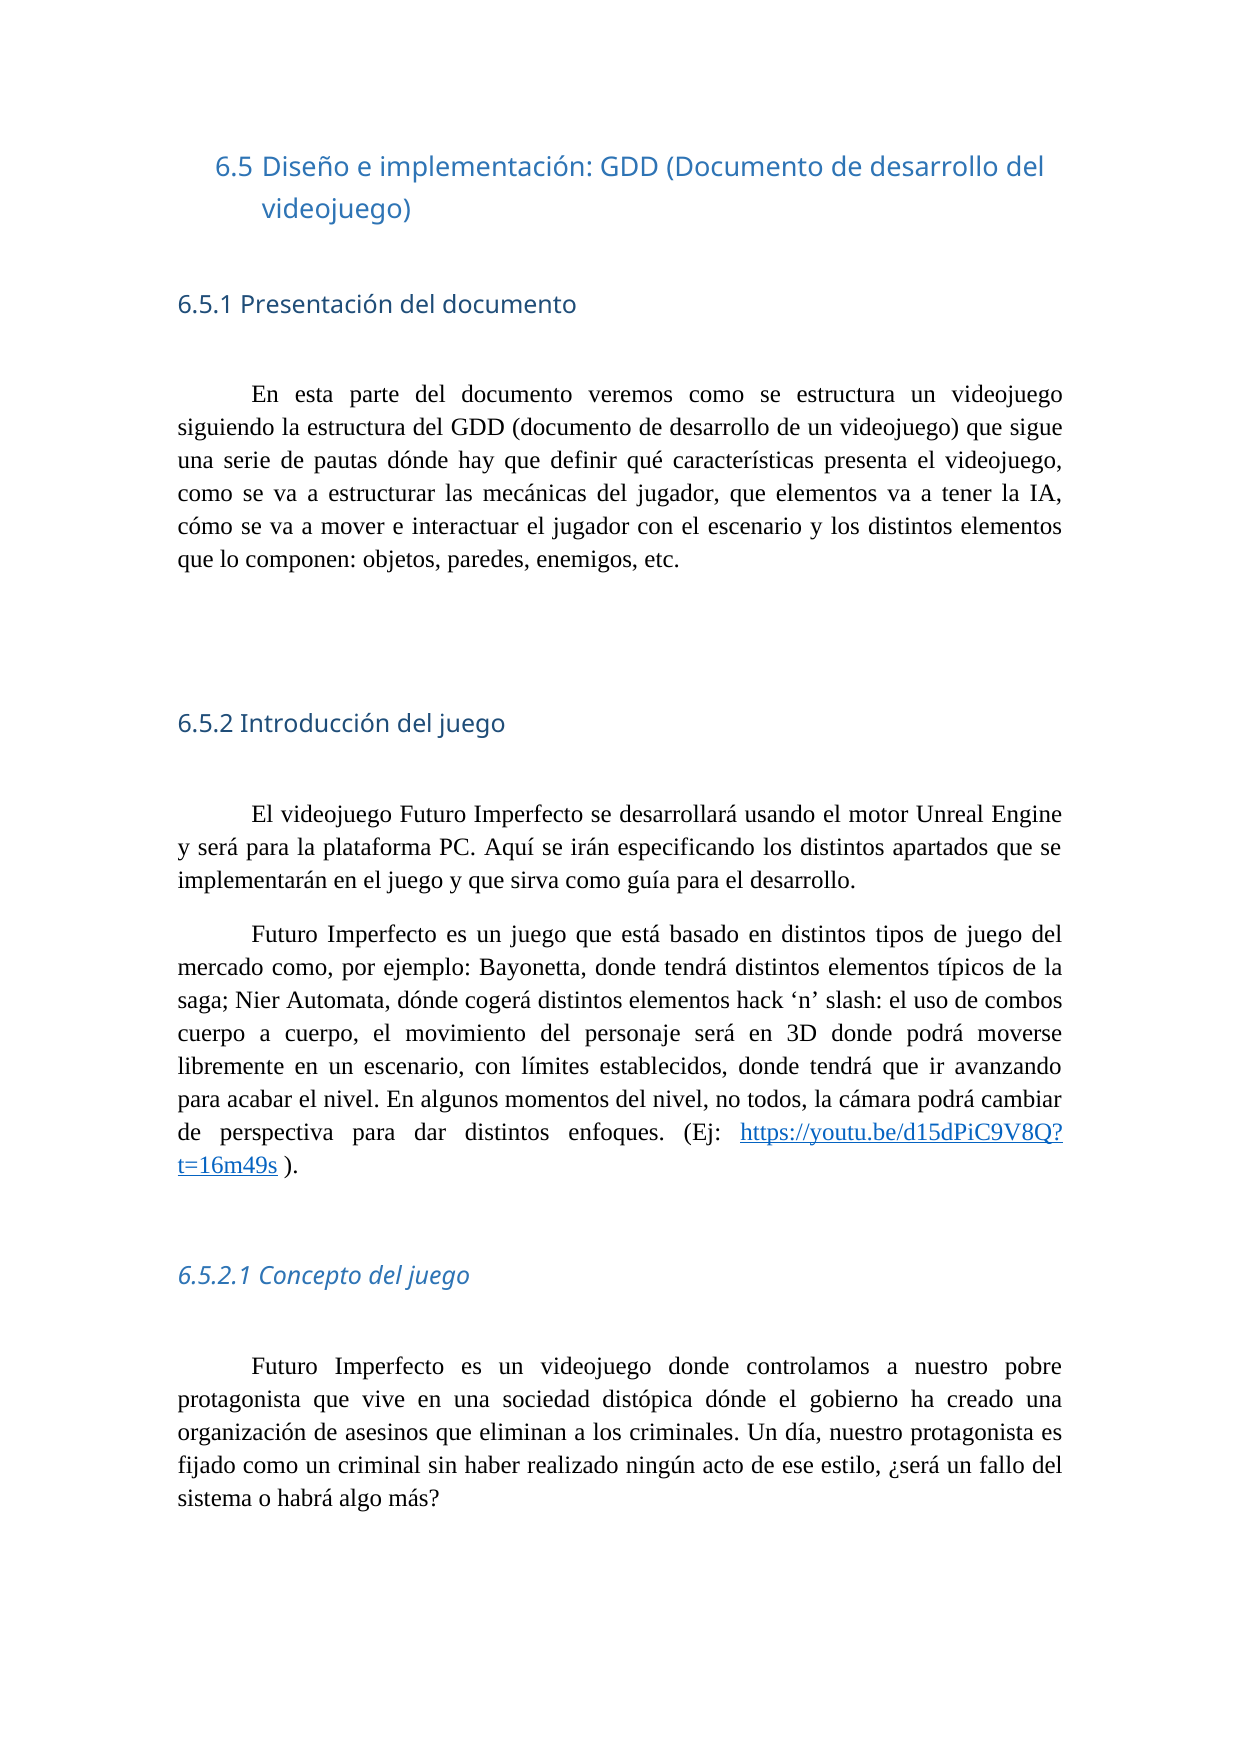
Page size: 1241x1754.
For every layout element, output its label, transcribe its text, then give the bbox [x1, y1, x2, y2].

text El videojuego Futuro Imperfecto se desarrollará usando el motor Unreal Engine y será para la plataforma PC. Aquí se irán especificando los distintos apartados que se implementarán en el juego y que sirva como guía para el desarrollo. [177, 799, 1063, 894]
subtitle 6.5.1 Presentación del documento [177, 286, 1063, 320]
text En esta parte del documento veremos como se estructura un videojuego siguiendo la estructura del GDD (documento de desarrollo de un videojuego) que sigue una serie de pautas dónde hay que definir qué características presenta el videojuego, como se va a estructurar las mecánicas del jugador, que elementos va a tener la IA, cómo se va a mover e interactuar el jugador con el escenario y los distintos elementos que lo componen: objetos, paredes, enemigos, etc. [177, 379, 1063, 573]
subtitle Diseño e implementación: GDD (Documento de desarrollo del videojuego) [215, 148, 1063, 227]
text Futuro Imperfecto es un videojuego donde controlamos a nuestro pobre protagonista que vive en una sociedad distópica dónde el gobierno ha creado una organización de asesinos que eliminan a los criminales. Un día, nuestro protagonista es fijado como un criminal sin haber realizado ningún acto de ese estilo, ¿será un fallo del sistema o habrá algo más? [177, 1351, 1063, 1512]
subtitle 6.5.2 Introducción del juego [177, 706, 1063, 740]
subtitle 6.5.2.1 Concepto del juego [177, 1258, 1063, 1292]
text Futuro Imperfecto es un juego que está basado en distintos tipos de juego del mercado como, por ejemplo: Bayonetta, donde tendrá distintos elementos típicos de la saga; Nier Automata, dónde cogerá distintos elementos hack ‘n’ slash: el uso de combos cuerpo a cuerpo, el movimiento del personaje será en 3D donde podrá moverse libremente en un escenario, con límites establecidos, donde tendrá que ir avanzando para acabar el nivel. En algunos momentos del nivel, no todos, la cámara podrá cambiar de perspectiva para dar distintos enfoques. (Ej: https://youtu.be/d15dPiC9V8Q?t=16m49s ). [177, 919, 1063, 1179]
